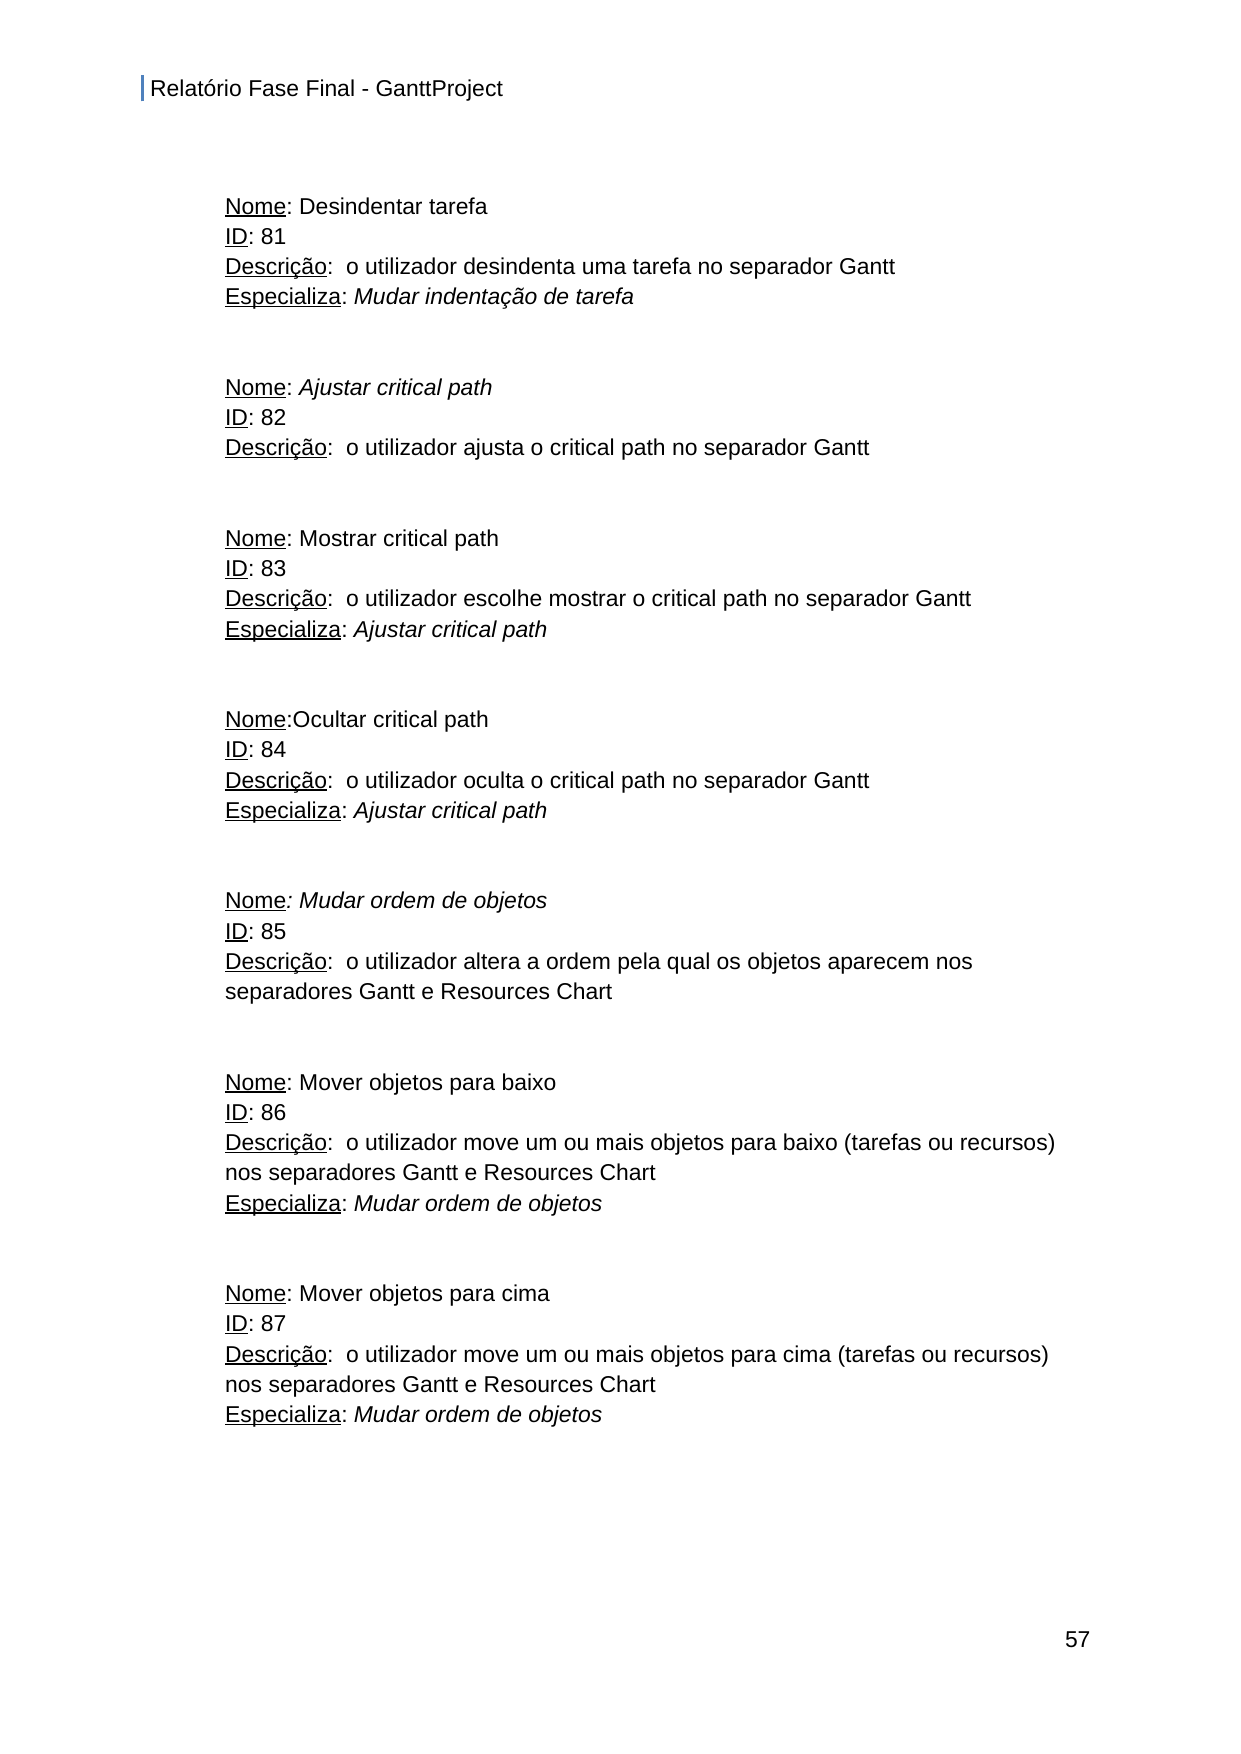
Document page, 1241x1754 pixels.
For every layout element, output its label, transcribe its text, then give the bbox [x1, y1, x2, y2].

text Nome: Mover objetos para baixo [225, 1069, 1090, 1095]
text Descrição: o utilizador escolhe mostrar o critical path no separador Gantt [225, 585, 1090, 612]
text ID: 82 [225, 404, 1090, 431]
text ID: 86 [225, 1099, 1090, 1125]
text ID: 85 [225, 918, 1090, 944]
text Nome: Mostrar critical path [225, 525, 1090, 551]
text Descrição: o utilizador desindenta uma tarefa no separador Gantt [225, 253, 1090, 279]
text Especializa: Ajustar critical path [225, 616, 1090, 642]
text Descrição: o utilizador altera a ordem pela qual os objetos aparecem nos separadores Gantt e Resources Chart [225, 948, 1090, 1004]
text Nome: Mudar ordem de objetos [225, 887, 1090, 914]
text Especializa: Ajustar critical path [225, 797, 1090, 823]
text Especializa: Mudar indentação de tarefa [225, 283, 1090, 310]
text Nome: Mover objetos para cima [225, 1280, 1090, 1307]
text Nome: Ajustar critical path [225, 374, 1090, 400]
text ID: 84 [225, 736, 1090, 763]
text Descrição: o utilizador ajusta o critical path no separador Gantt [225, 434, 1090, 461]
text Descrição: o utilizador move um ou mais objetos para baixo (tarefas ou recursos) nos separadores Gantt e Resources Chart [225, 1129, 1090, 1186]
text Nome: Desindentar tarefa [225, 193, 1090, 219]
text ID: 87 [225, 1310, 1090, 1337]
text ID: 83 [225, 555, 1090, 582]
text Descrição: o utilizador oculta o critical path no separador Gantt [225, 767, 1090, 793]
text Especializa: Mudar ordem de objetos [225, 1189, 1090, 1216]
text Nome:Ocultar critical path [225, 706, 1090, 733]
text Especializa: Mudar ordem de objetos [225, 1401, 1090, 1427]
text ID: 81 [225, 223, 1090, 249]
text Descrição: o utilizador move um ou mais objetos para cima (tarefas ou recursos) nos separadores Gantt e Resources Chart [225, 1341, 1090, 1397]
